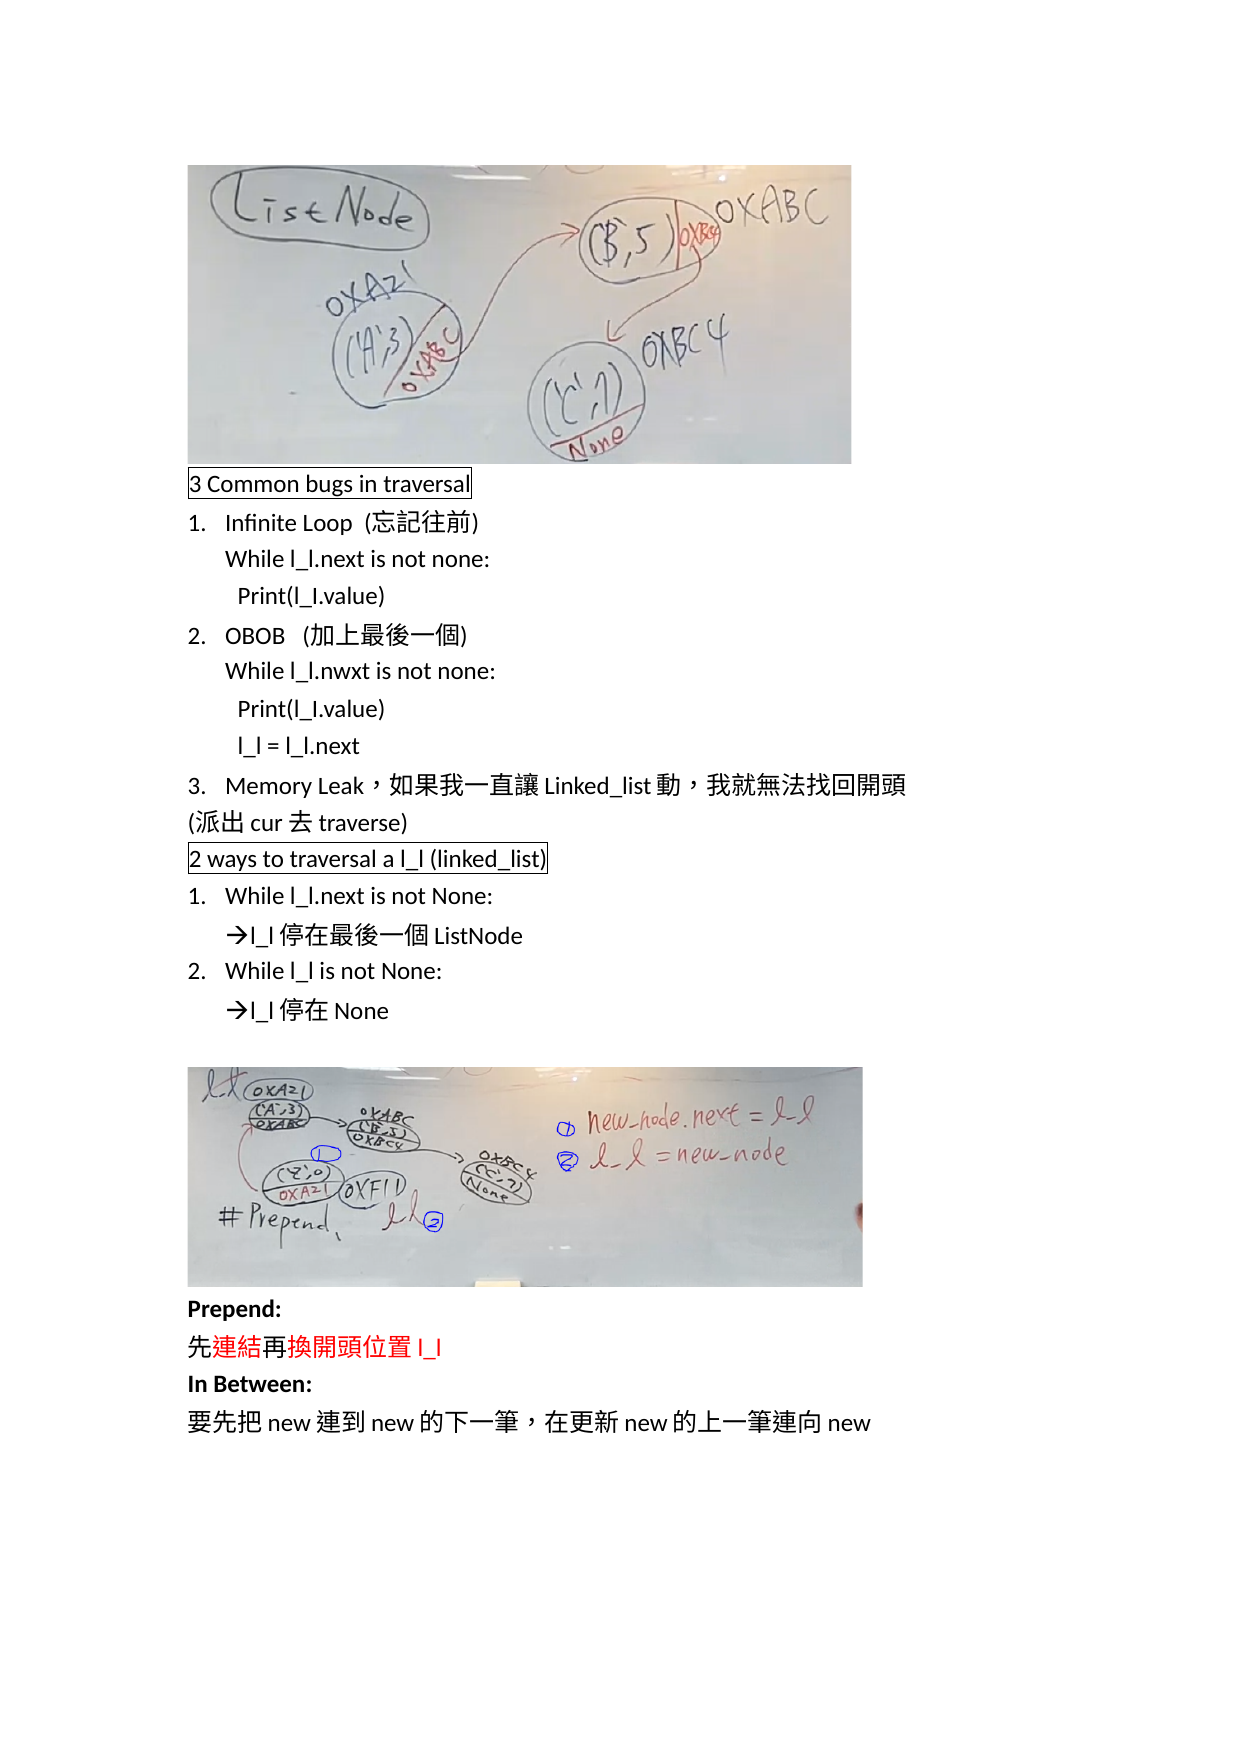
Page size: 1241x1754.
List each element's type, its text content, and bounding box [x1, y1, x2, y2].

list l_l停在最後一個ListNode [225, 914, 1053, 952]
list l_l停在None [225, 989, 1053, 1027]
text (派出cur 去traverse) [187, 802, 1053, 839]
text Prepend: [187, 1289, 1053, 1327]
text 先連結再換開頭位置l_l [187, 1327, 1053, 1364]
list While l_l.next is not none: [225, 539, 1053, 577]
list Infinite Loop (忘記往前) [187, 502, 1053, 539]
text 2 ways to traversal a l_l (linked_list) [187, 839, 1053, 877]
list l_l = l_l.next [225, 727, 1053, 764]
text 3 Common bugs in traversal [187, 464, 1053, 502]
list While l_l.next is not None: [187, 877, 1053, 914]
list Print(l_I.value) [225, 577, 1053, 614]
picture [187, 1067, 863, 1287]
list OBOB (加上最後一個) [187, 614, 1053, 652]
list While l_l is not None: [187, 952, 1053, 989]
text 要先把new連到new的下一筆，在更新new的上一筆連向new [187, 1402, 1053, 1439]
picture [187, 165, 852, 464]
list Memory Leak，如果我一直讓Linked_list動，我就無法找回開頭 [187, 764, 1053, 802]
list Print(l_I.value) [225, 689, 1053, 727]
list While l_l.nwxt is not none: [225, 652, 1053, 689]
text In Between: [187, 1364, 1053, 1402]
